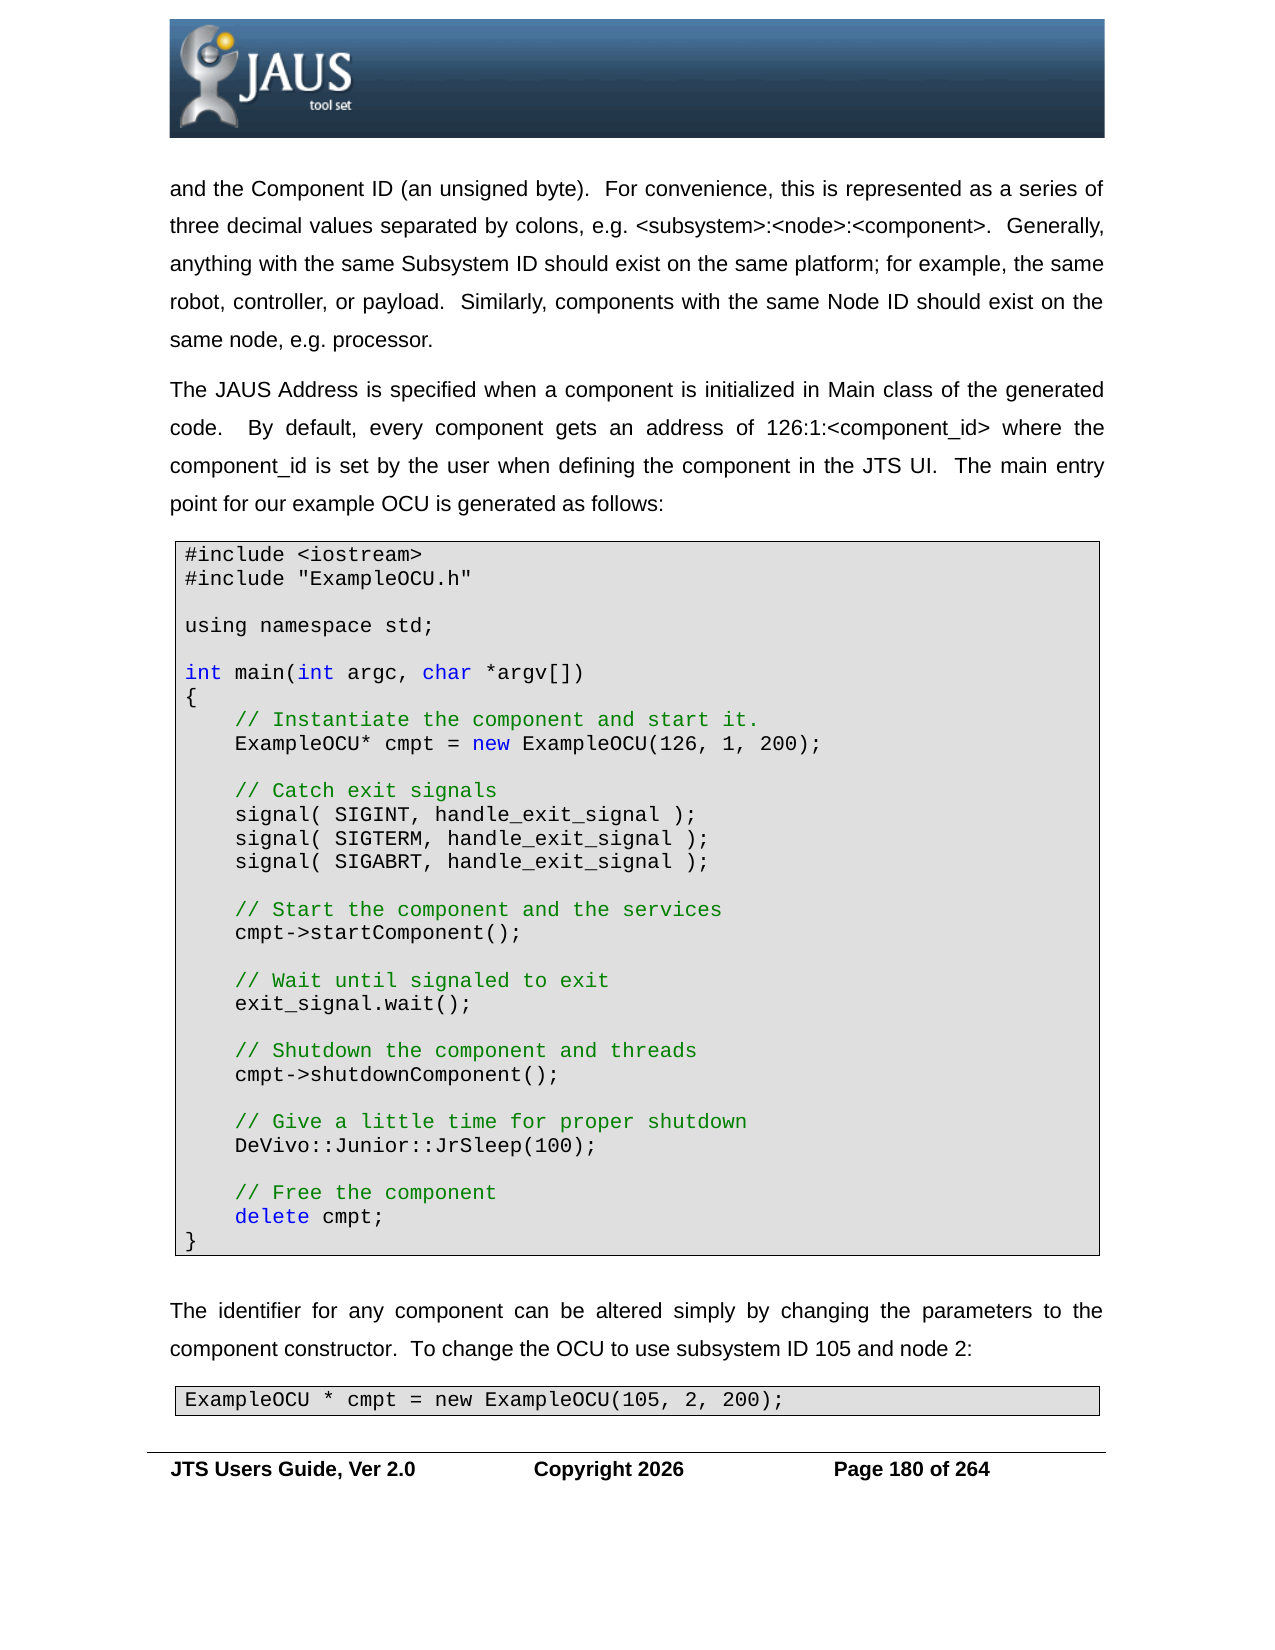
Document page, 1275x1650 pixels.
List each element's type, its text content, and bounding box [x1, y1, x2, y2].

text #include <iostream> [176, 542, 1099, 564]
text exit_signal.wait(); [176, 990, 1099, 1014]
text ExampleOCU * cmpt = new ExampleOCU(105, 2, 200); [176, 1387, 1099, 1415]
text DeVivo::Junior::JrSleep(100); [176, 1132, 1099, 1156]
text // Wait until signaled to exit [176, 966, 1099, 990]
text cmpt->shutdownComponent(); [176, 1061, 1099, 1085]
text // Catch exit signals [176, 777, 1099, 801]
text int main(int argc, char *argv[]) [176, 659, 1099, 683]
text #include "ExampleOCU.h" [176, 564, 1099, 588]
text signal( SIGTERM, handle_exit_signal ); [176, 824, 1099, 848]
picture [169, 19, 1105, 138]
text signal( SIGINT, handle_exit_signal ); [176, 801, 1099, 824]
text // Start the component and the services [176, 896, 1099, 919]
text signal( SIGABRT, handle_exit_signal ); [176, 848, 1099, 872]
text // Free the component [176, 1179, 1099, 1203]
text // Instantiate the component and start it. [176, 706, 1099, 730]
text // Give a little time for proper shutdown [176, 1108, 1099, 1132]
text { [176, 683, 1099, 706]
text The identifier for any component can be altered simply by changing the parameters to the component constructor. To change the OCU to use subsystem ID 105 and node 2: [169, 1298, 1106, 1361]
text The JAUS Address is specified when a component is initialized in Main class of the generated code. By default, every component gets an address of 126:1:<component_id> where the component_id is set by the user when defining the component in the JTS UI. The main entry point for our example OCU is generated as follows: [169, 377, 1106, 516]
text using namespace std; [176, 612, 1099, 635]
text delete cmpt; [176, 1203, 1099, 1227]
text cmpt->startComponent(); [176, 919, 1099, 943]
text } [176, 1227, 1099, 1255]
text // Shutdown the component and threads [176, 1037, 1099, 1061]
text ExampleOCU* cmpt = new ExampleOCU(126, 1, 200); [176, 730, 1099, 754]
